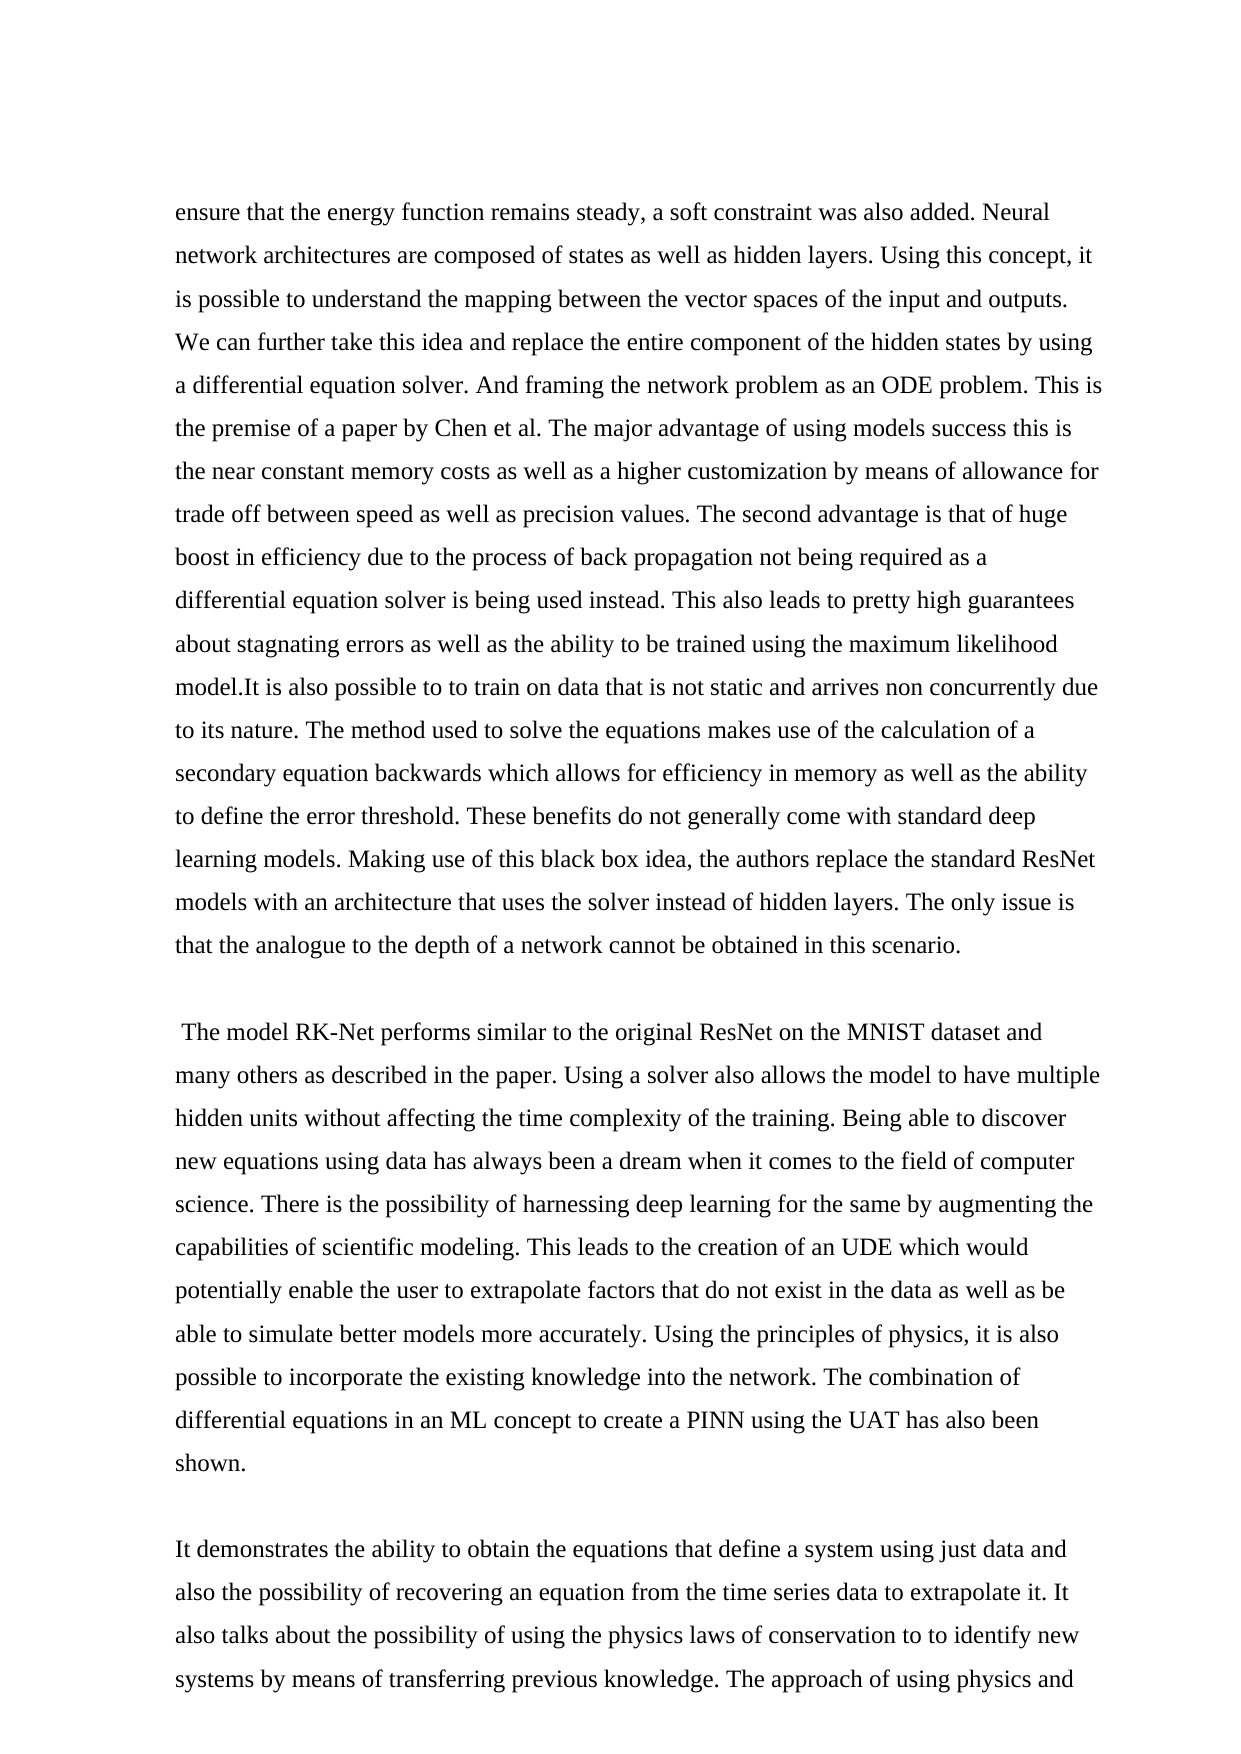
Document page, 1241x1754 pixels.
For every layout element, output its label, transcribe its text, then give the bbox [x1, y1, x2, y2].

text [175, 1534, 1103, 1692]
text The model RK-Net performs similar to the original ResNet on the MNIST dataset and many others as described in the paper. Using a solver also allows the model to have multiple hidden units without affecting the time complexity of the training. Being able to discover new equations using data has always been a dream when it comes to the field of computer science. There is the possibility of harnessing deep learning for the same by augmenting the capabilities of scientific modeling. This leads to the creation of an UDE which would potentially enable the user to extrapolate factors that do not exist in the data as well as be able to simulate better models more accurately. Using the principles of physics, it is also possible to incorporate the existing knowledge into the network. The combination of differential equations in an ML concept to create a PINN using the UAT has also been shown. [175, 1017, 1103, 1477]
